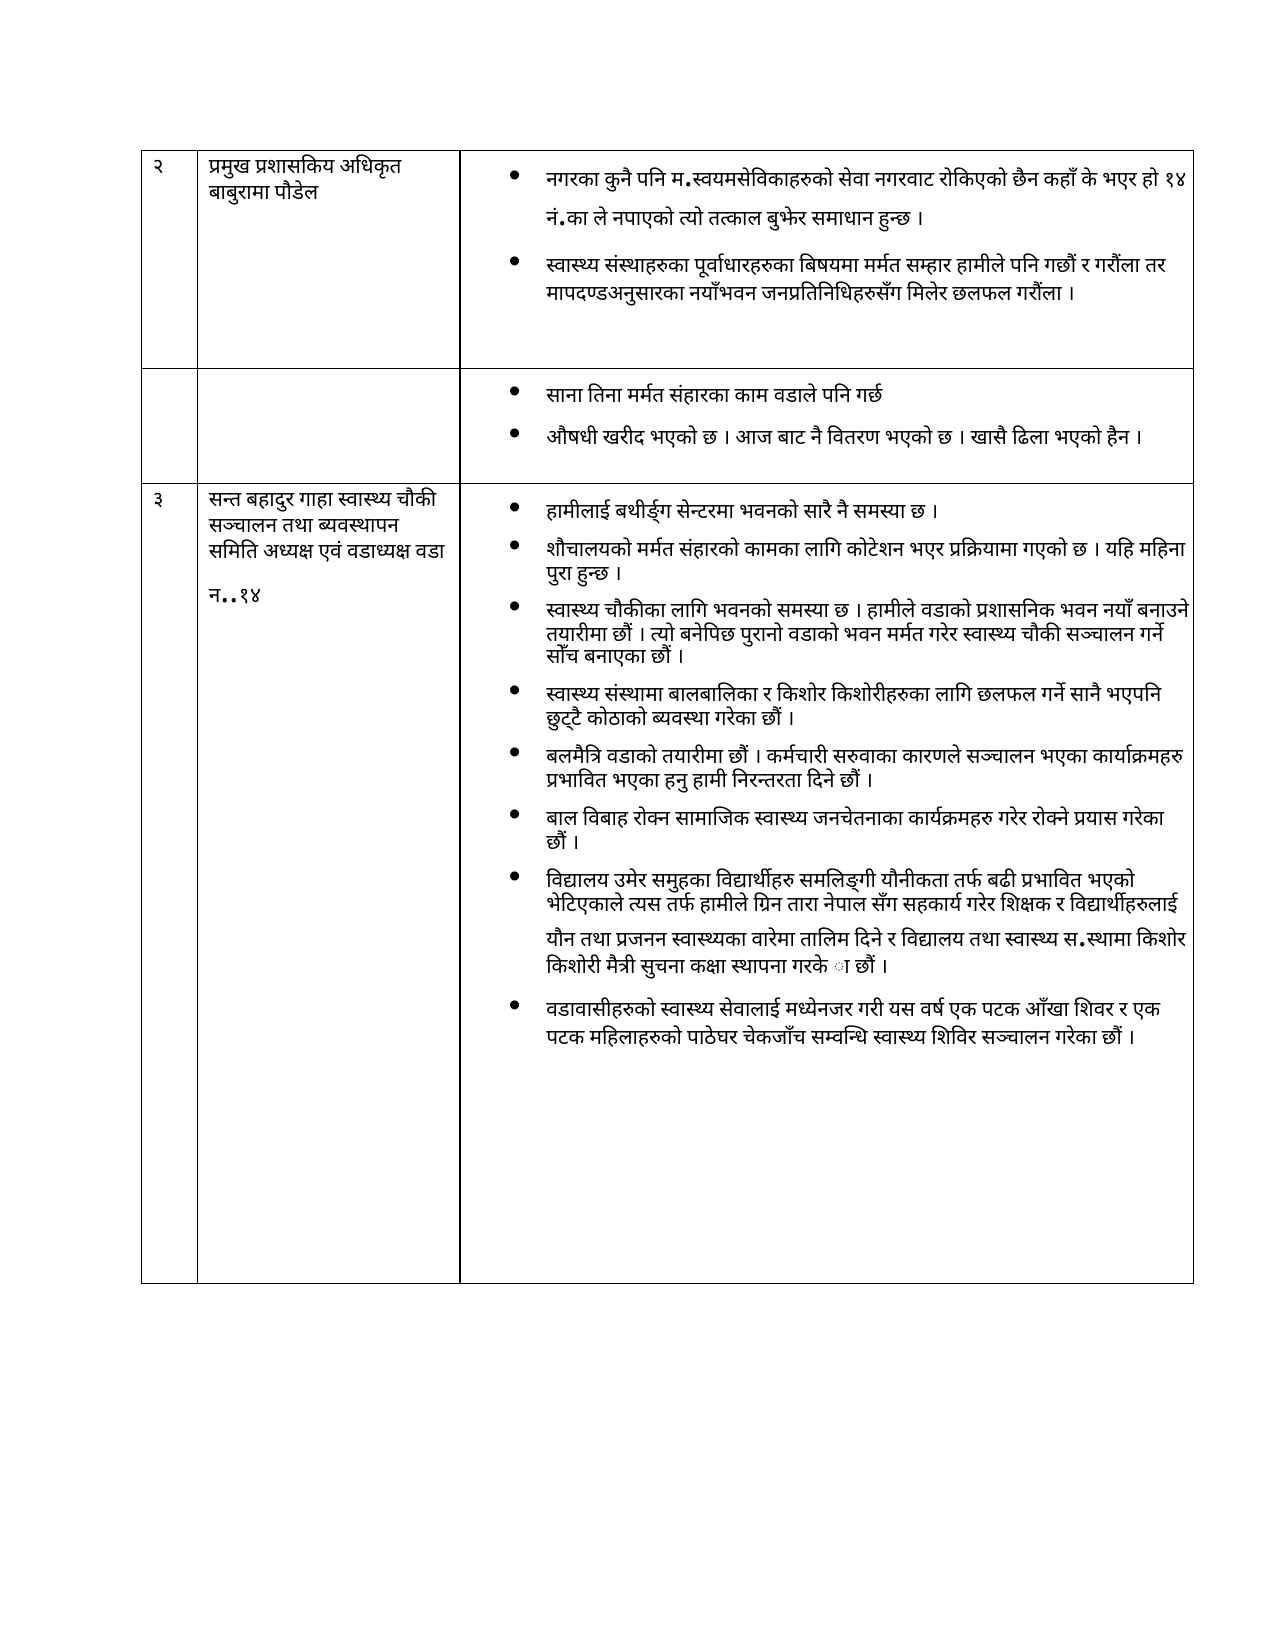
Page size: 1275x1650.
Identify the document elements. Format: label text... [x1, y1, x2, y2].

table_cell प्रमुख प्रशासकिय अधिकृत बाबुरामा पौडेल [198, 151, 459, 367]
table_cell २ [142, 151, 197, 367]
table_cell साना तिना मर्मत संहारका काम वडाले पनि गर्छ औषधी खरीद भएको छ । आज बाट नै वितरण भएको छ । खासै ढिला भएको हैन । [461, 369, 1193, 483]
table_cell [142, 369, 197, 483]
table_cell ३ [142, 484, 197, 1282]
table_cell हामीलाई बथीर्ङ्ग सेन्टरमा भवनको सारै नै समस्या छ । शौचालयकाे मर्मत संहारको कामका लागि कोटेशन भएर प्रक्रियामा गएको छ । यहि महिना पुरा हुन्छ । स्वास्थ्य चौकीका लागि भवनको समस्या छ । हामीले वडाको प्रशासनिक भवन नयाँ बनाउने तयारीमा छौं । त्यो बनेपिछ पुरानो वडाको भवन मर्मत गरेर स्वास्थ्य चौकी सञ्चालन गर्ने सोँच बनाएका छौं । स्वास्थ्य संस्थामा बालबालिका र किशोर किशोरीहरुका लागि छलफल गर्ने सानै भएपनि छुट्टै कोठाको ब्यवस्था गरेका छौं । बलमैत्रि वडाको तयारीमा छौं । कर्मचारी सरुवाका कारणले सञ्चालन भएका कार्याक्रमहरु प्रभावित भएका हनु हामी निरन्तरता दिने छौं । बाल विबाह रोक्न सामाजिक स्वास्थ्य जनचेतनाका कार्यक्रमहरु गरेर रोक्ने प्रयास गरेका छौं । विद्यालय उमेर समुहका विद्यार्थीहरु समलिङ्गी यौनीकता तर्फ बढी प्रभावित भएको भेटिएकाले त्यस तर्फ हामीले ग्रिन तारा नेपाल सँग सहकार्य गरेर शिक्षक र विद्यार्थीहरुलाई यौन तथा प्रजनन स्वास्थ्यका वारेमा तालिम दिने र विद्यालय तथा स्वास्थ्य स.स्थामा किशोर किशोरी मैत्री सुचना कक्षा स्थापना गरके ा छौं । वडावासीहरुको स्वास्थ्य सेवालाई मध्येनजर गरी यस वर्ष एक पटक आँखा शिवर र एक पटक महिलाहरुको पाठेघर चेकजाँच सम्वन्धि स्वास्थ्य शिविर सञ्चालन गरेका छौं । [461, 484, 1193, 1282]
table_cell सन्त बहादुर गाहा स्वास्थ्य चौकी सञ्चालन तथा ब्यवस्थापन समिति अध्यक्ष एवं वडाध्यक्ष वडा न..१४ [198, 484, 459, 1282]
table_cell [198, 369, 459, 483]
table_cell नगरका कुनै पनि म.स्वयमसेविकाहरुको सेवा नगरवाट रोकिएको छैन कहाँ के भएर हो १४ नं.का ले नपाएको त्यो तत्काल बुझेर समाधान हुन्छ । स्वास्थ्य संस्थाहरुका पूर्वाधारहरुका बिषयमा मर्मत सम्हार हामीले पनि गछौं र गरौंला तर मापदण्डअनुसारका नयाँभवन जनप्रतिनिधिहरुसँग मिलेर छलफल गरौंला । [461, 151, 1193, 367]
